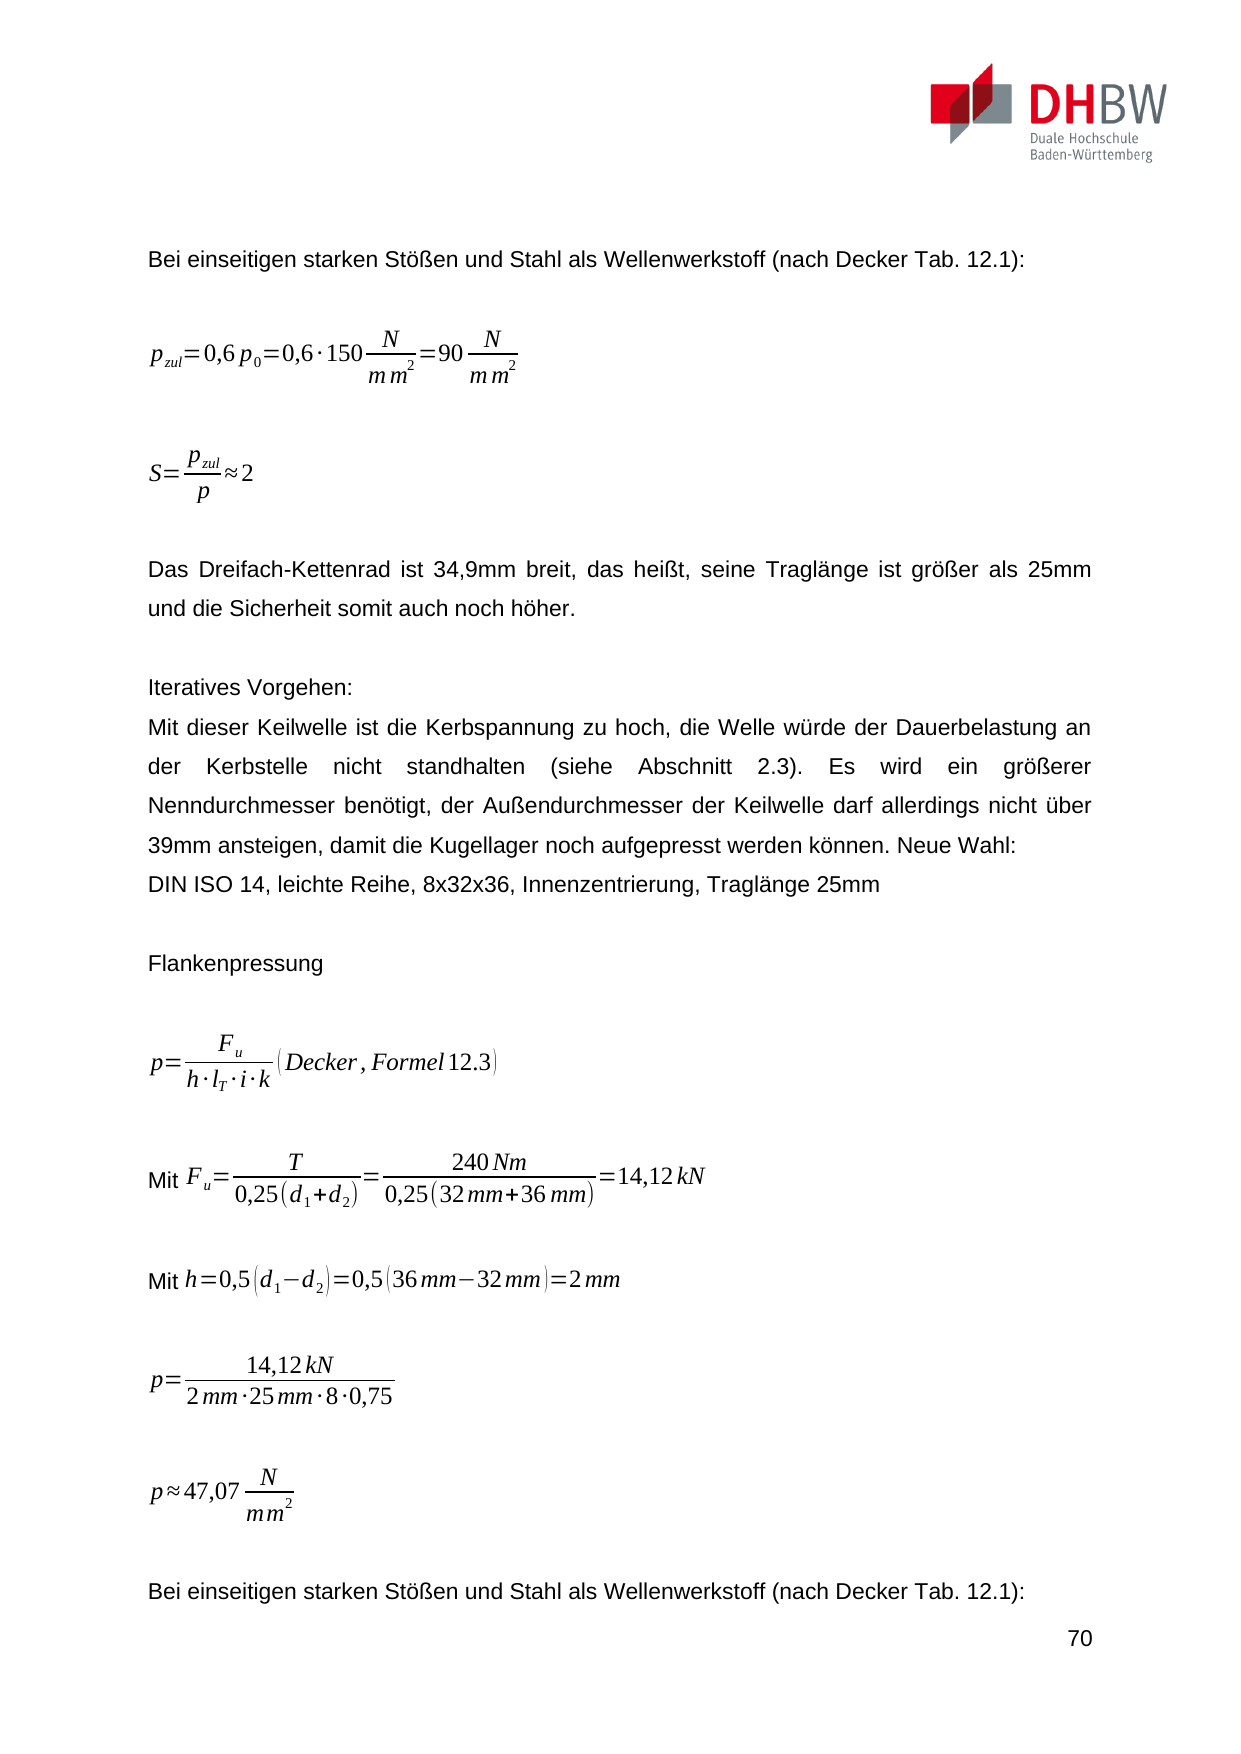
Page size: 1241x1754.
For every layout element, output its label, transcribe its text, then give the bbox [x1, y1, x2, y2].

text Mit [148, 1148, 1092, 1212]
text Mit dieser Keilwelle ist die Kerbspannung zu hoch, die Welle würde der Dauerbelastung an der Kerbstelle nicht standhalten (siehe Abschnitt 2.3). Es wird ein größerer Nenndurchmesser benötigt, der Außendurchmesser der Keilwelle darf allerdings nicht über 39mm ansteigen, damit die Kugellager noch aufgepresst werden können. Neue Wahl: [148, 713, 1092, 858]
text DIN ISO 14, leichte Reihe, 8x32x36, Innenzentrierung, Traglänge 25mm [148, 871, 1092, 898]
text Iteratives Vorgehen: [148, 674, 1092, 700]
text Flankenpressung [148, 950, 1092, 977]
picture [930, 63, 1167, 163]
text Bei einseitigen starken Stößen und Stahl als Wellenwerkstoff (nach Decker Tab. 12.1): [148, 246, 1092, 273]
text Das Dreifach-Kettenrad ist 34,9mm breit, das heißt, seine Traglänge ist größer als 25mm und die Sicherheit somit auch noch höher. [148, 556, 1092, 621]
text Mit [148, 1264, 1092, 1299]
text Bei einseitigen starken Stößen und Stahl als Wellenwerkstoff (nach Decker Tab. 12.1): [148, 1578, 1092, 1604]
